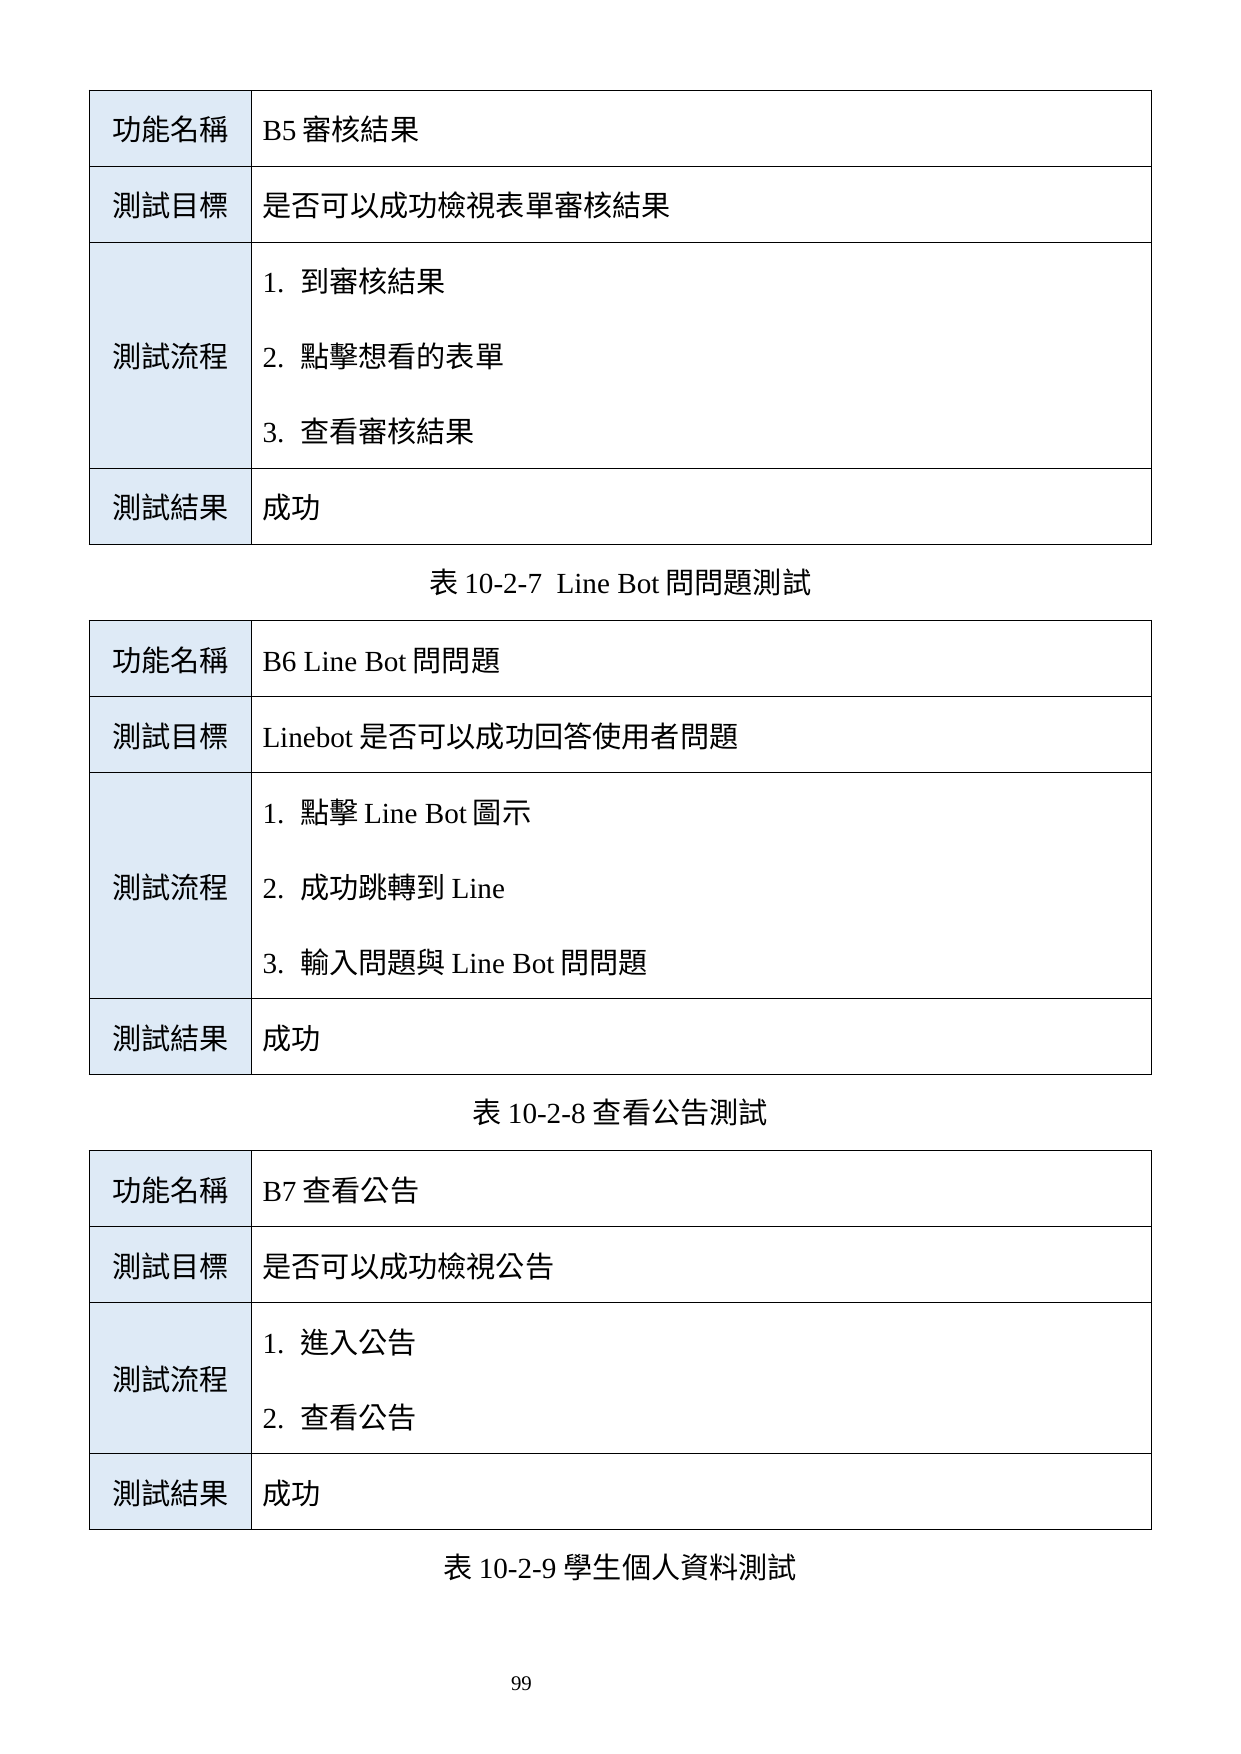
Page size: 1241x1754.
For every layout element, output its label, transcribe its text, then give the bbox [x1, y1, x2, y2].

table_cell 是否可以成功檢視表單審核結果 [252, 167, 1151, 242]
table_cell 測試結果 [90, 469, 251, 544]
table_cell 測試目標 [90, 167, 251, 242]
table_cell 進入公告 查看公告 [252, 1303, 1151, 1453]
table_cell 測試流程 [90, 773, 251, 998]
table_header 功能名稱 [90, 91, 251, 166]
table_cell 成功 [252, 999, 1151, 1074]
table_cell 成功 [252, 1454, 1151, 1529]
text 表10-2-9 學生個人資料測試 [89, 1530, 1152, 1605]
table_cell 測試結果 [90, 1454, 251, 1529]
table_cell 成功 [252, 469, 1151, 544]
table_header B5審核結果 [252, 91, 1151, 166]
table_header 功能名稱 [90, 1151, 251, 1226]
table_cell 是否可以成功檢視公告 [252, 1227, 1151, 1302]
table_header B7查看公告 [252, 1151, 1151, 1226]
text 表10-2-8 查看公告測試 [89, 1075, 1152, 1150]
table_cell 到審核結果 點擊想看的表單 查看審核結果 [252, 243, 1151, 468]
table_cell 測試目標 [90, 697, 251, 772]
table_cell 測試目標 [90, 1227, 251, 1302]
table_header 功能名稱 [90, 621, 251, 696]
table_cell 點擊Line Bot圖示 成功跳轉到Line 輸入問題與Line Bot問問題 [252, 773, 1151, 998]
table_header B6 Line Bot問問題 [252, 621, 1151, 696]
text 表10-2-7 Line Bot問問題測試 [89, 545, 1152, 620]
table_cell 測試流程 [90, 1303, 251, 1453]
table_cell 測試結果 [90, 999, 251, 1074]
table_cell 測試流程 [90, 243, 251, 468]
table_cell Linebot是否可以成功回答使用者問題 [252, 697, 1151, 772]
